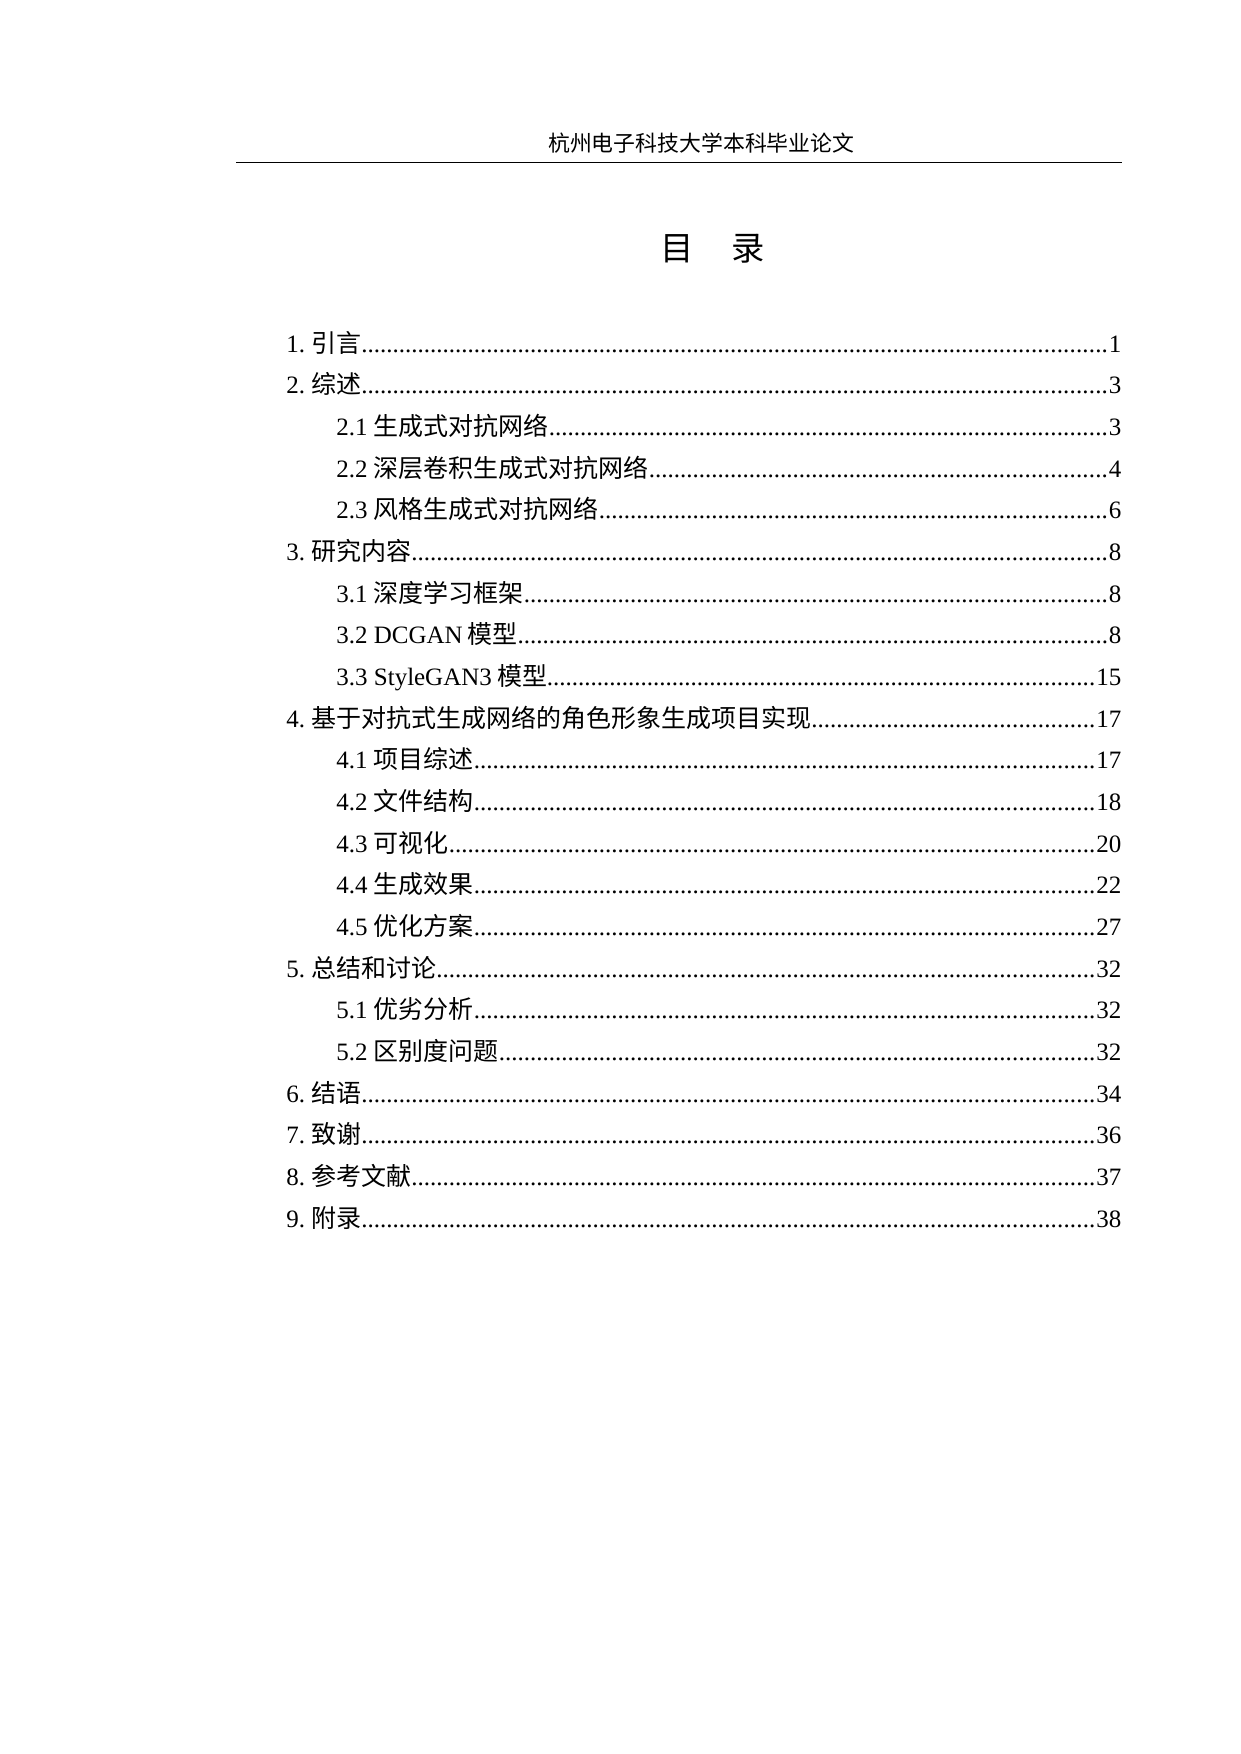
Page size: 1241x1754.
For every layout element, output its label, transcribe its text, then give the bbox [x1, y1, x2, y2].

text 4.1 项目综述 17 [286, 736, 1122, 777]
text 2.1 生成式对抗网络 3 [286, 402, 1122, 444]
text 4. 基于对抗式生成网络的角色形象生成项目实现 17 [236, 694, 1122, 736]
text 2. 综述 3 [236, 361, 1122, 402]
text 4.5 优化方案 27 [286, 902, 1122, 944]
text 8. 参考文献 37 [236, 1152, 1122, 1194]
text 4.4 生成效果 22 [286, 861, 1122, 902]
text 3.3 StyleGAN3模型 15 [286, 652, 1122, 694]
text 1. 引言 1 [236, 319, 1122, 361]
text 5. 总结和讨论 32 [236, 944, 1122, 986]
text 4.2 文件结构 18 [286, 777, 1122, 819]
text 7. 致谢 36 [236, 1111, 1122, 1152]
text 9. 附录 38 [236, 1194, 1122, 1236]
text 3.2 DCGAN模型 8 [286, 611, 1122, 652]
text 3. 研究内容 8 [236, 527, 1122, 569]
text 6. 结语 34 [236, 1069, 1122, 1111]
text 5.2 区别度问题 32 [286, 1027, 1122, 1069]
text 5.1 优劣分析 32 [286, 986, 1122, 1027]
text 目 录 [236, 227, 1122, 269]
text 2.2 深层卷积生成式对抗网络 4 [286, 444, 1122, 486]
text 2.3 风格生成式对抗网络 6 [286, 486, 1122, 527]
text 3.1 深度学习框架 8 [286, 569, 1122, 611]
text 4.3 可视化 20 [286, 819, 1122, 861]
